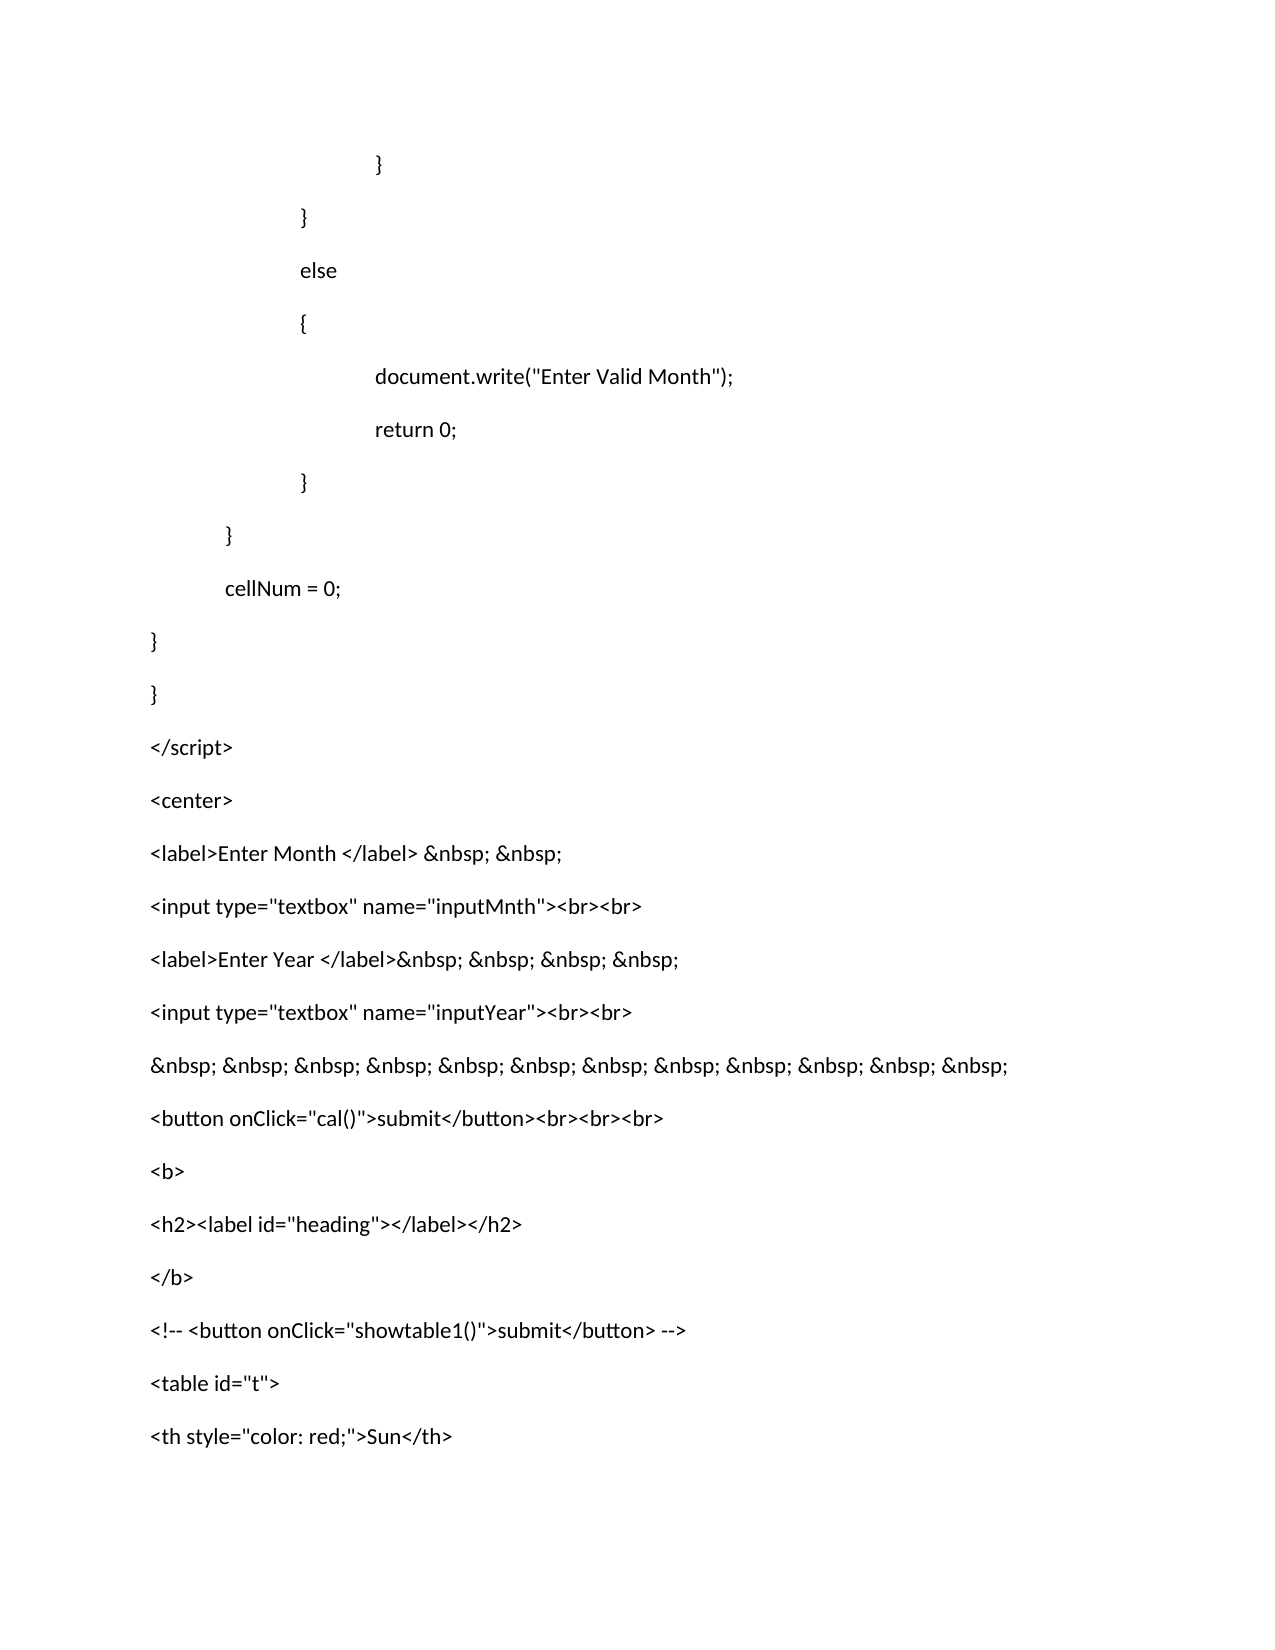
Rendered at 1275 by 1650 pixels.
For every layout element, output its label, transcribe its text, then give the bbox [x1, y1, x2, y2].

text cellNum = 0; [150, 574, 1125, 602]
text } [150, 680, 1125, 708]
text <input type="textbox" name="inputYear"><br><br> [150, 998, 1125, 1026]
text &nbsp; &nbsp; &nbsp; &nbsp; &nbsp; &nbsp; &nbsp; &nbsp; &nbsp; &nbsp; &nbsp; &nbsp; [150, 1051, 1125, 1079]
text </script> [150, 733, 1125, 761]
text <label>Enter Month </label> &nbsp; &nbsp; [150, 839, 1125, 867]
text else [150, 256, 1125, 284]
text </b> [150, 1263, 1125, 1291]
text <!-- <button onClick="showtable1()">submit</button> --> [150, 1316, 1125, 1344]
text <button onClick="cal()">submit</button><br><br><br> [150, 1104, 1125, 1132]
text <th style="color: red;">Sun</th> [150, 1422, 1125, 1451]
text } [150, 627, 1125, 655]
text { [150, 309, 1125, 337]
text return 0; [150, 415, 1125, 443]
text } [150, 468, 1125, 496]
text <label>Enter Year </label>&nbsp; &nbsp; &nbsp; &nbsp; [150, 945, 1125, 973]
text } [150, 521, 1125, 549]
text document.write("Enter Valid Month"); [150, 362, 1125, 390]
text <b> [150, 1157, 1125, 1185]
text <input type="textbox" name="inputMnth"><br><br> [150, 892, 1125, 920]
text <table id="t"> [150, 1369, 1125, 1397]
text } [150, 203, 1125, 231]
text } [150, 150, 1125, 178]
text <center> [150, 786, 1125, 814]
text <h2><label id="heading"></label></h2> [150, 1210, 1125, 1238]
